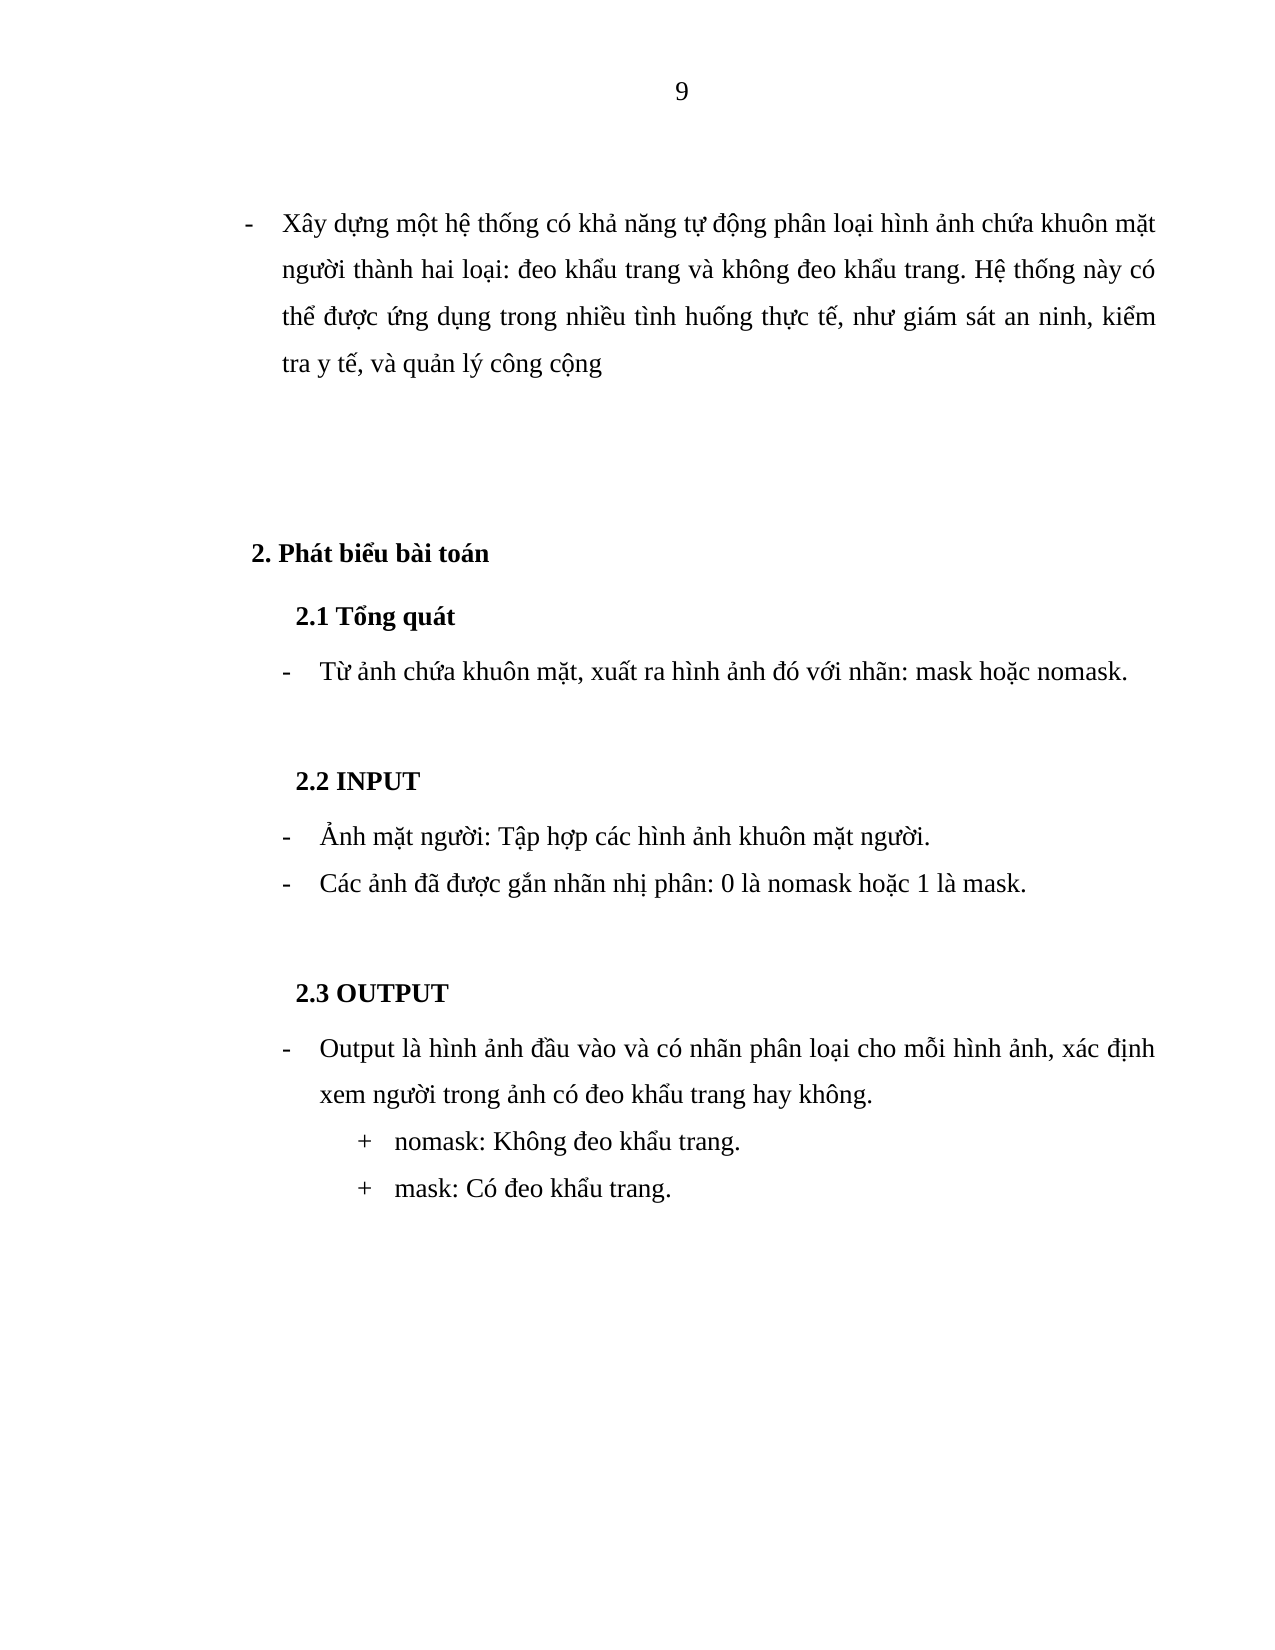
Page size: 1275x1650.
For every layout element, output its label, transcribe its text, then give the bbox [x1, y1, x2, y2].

subtitle 2.3 OUTPUT [295, 977, 1157, 1008]
list Ảnh mặt người: Tập hợp các hình ảnh khuôn mặt người. [282, 820, 1157, 851]
list nomask: Không đeo khẩu trang. [357, 1125, 1157, 1156]
list mask: Có đeo khẩu trang. [357, 1172, 1157, 1203]
list Xây dựng một hệ thống có khả năng tự động phân loại hình ảnh chứa khuôn mặt người thành hai loại: đeo khẩu trang và không đeo khẩu trang. Hệ thống này có thể được ứng dụng trong nhiều tình huống thực tế, như giám sát an ninh, kiểm tra y tế, và quản lý công cộng [244, 207, 1157, 378]
subtitle 2.1 Tổng quát [295, 600, 1157, 631]
list Từ ảnh chứa khuôn mặt, xuất ra hình ảnh đó với nhãn: mask hoặc nomask. [282, 655, 1157, 686]
subtitle 2. Phát biểu bài toán [251, 537, 1157, 568]
list Các ảnh đã được gắn nhãn nhị phân: 0 là nomask hoặc 1 là mask. [282, 867, 1157, 898]
list Output là hình ảnh đầu vào và có nhãn phân loại cho mỗi hình ảnh, xác định xem người trong ảnh có đeo khẩu trang hay không. [282, 1032, 1157, 1109]
subtitle 2.2 INPUT [295, 765, 1157, 796]
